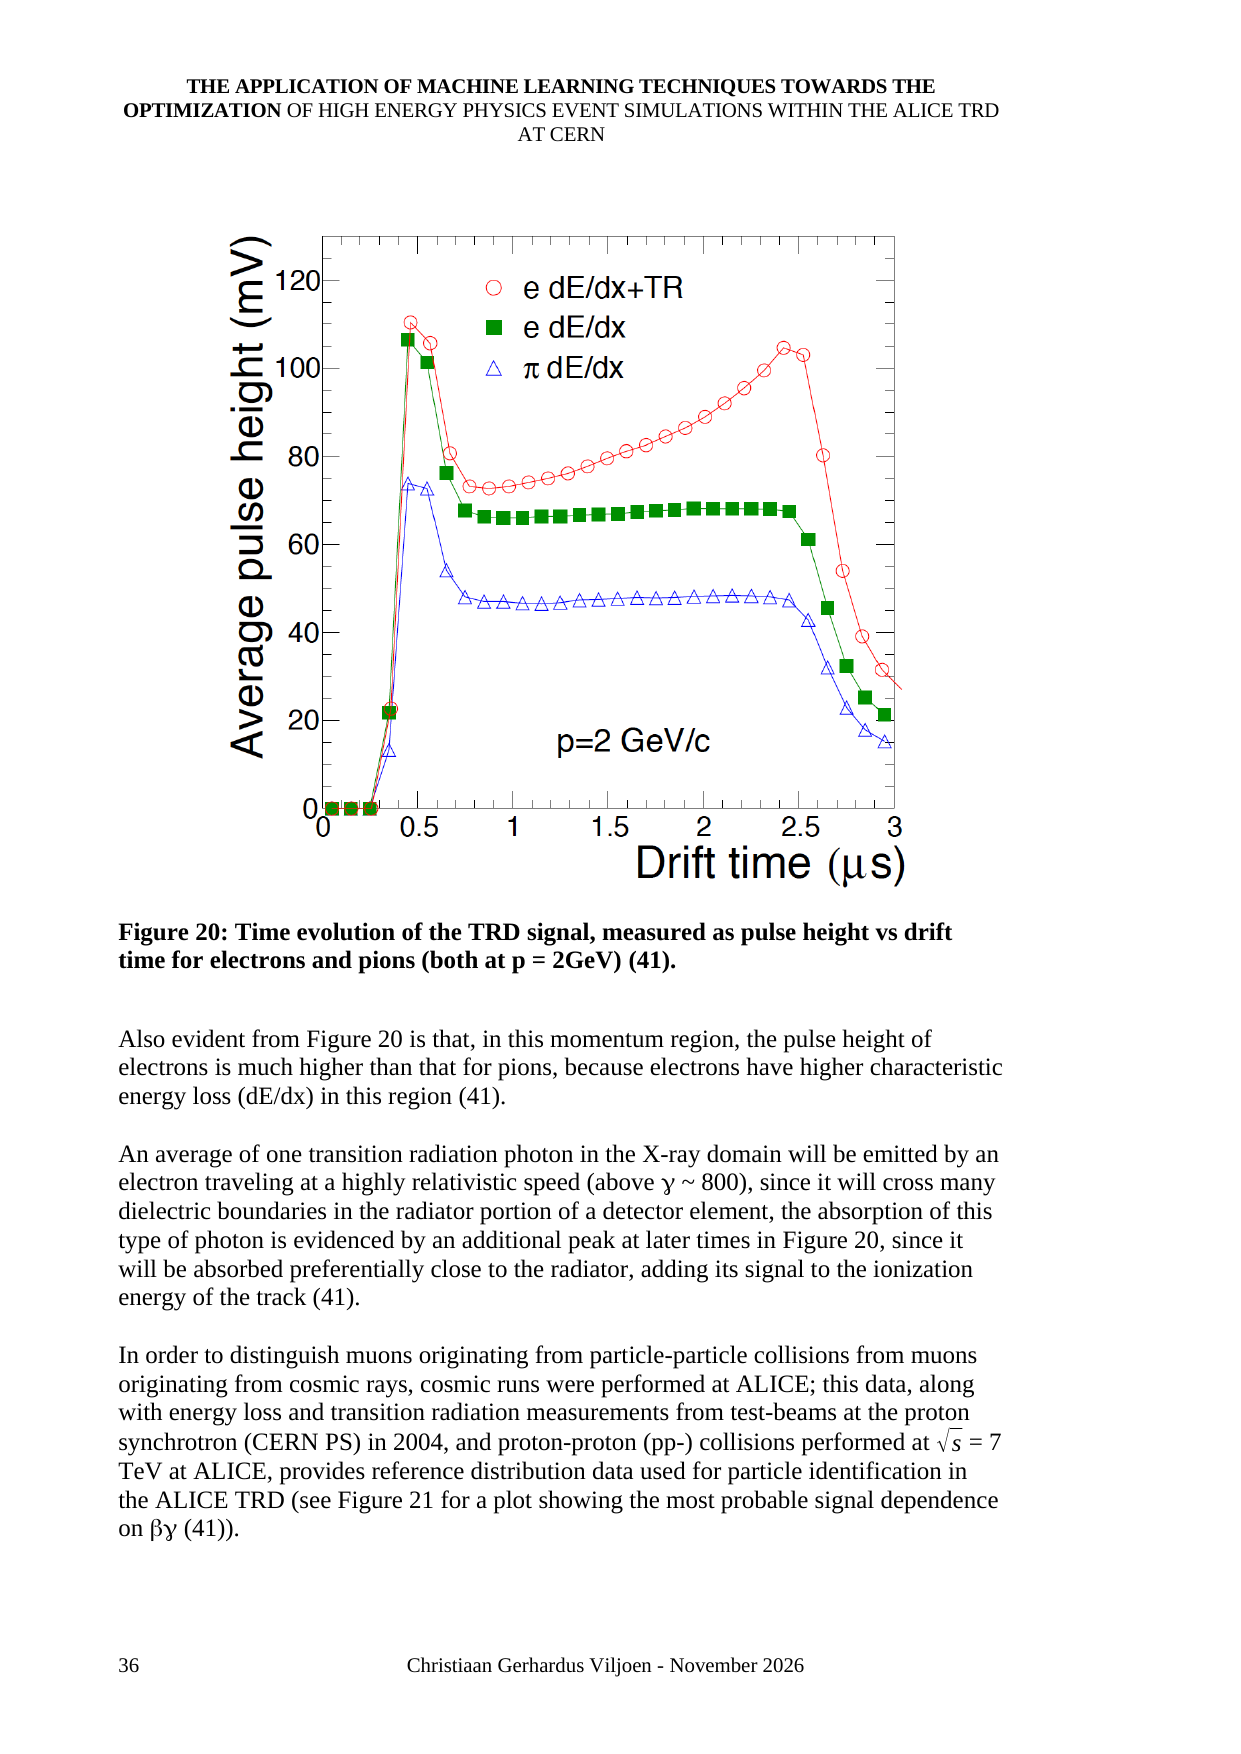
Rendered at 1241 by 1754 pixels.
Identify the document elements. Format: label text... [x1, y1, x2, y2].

text An average of one transition radiation photon in the X-ray domain will be emitted by an electron traveling at a highly relativistic speed (above ~ 800), since it will cross many dielectric boundaries in the radiator portion of a detector element, the absorption of this type of photon is evidenced by an additional peak at later times in Figure 19, since it will be absorbed preferentially close to the radiator, adding its signal to the ionization energy of the track . [118, 1139, 1004, 1311]
text Also evident from Figure 19 is that, in this momentum region, the pulse height of electrons is much higher than that for pions, because electrons have higher characteristic energy loss (dE/dx) in this region . [118, 1024, 1004, 1110]
text In order to distinguish muons originating from particle-particle collisions from muons originating from cosmic rays, cosmic runs were performed at ALICE; this data, along with energy loss and transition radiation measurements from test-beams at the proton synchrotron (CERN PS) in 2004, and proton-proton (pp-) collisions performed at = 7 TeV at ALICE, provides reference distribution data used for particle identification in the ALICE TRD (see Figure 20 for a plot showing the most probable signal dependence on ). [118, 1340, 1004, 1542]
text Figure 20: Time evolution of the TRD signal, measured as pulse height vs drift time for electrons and pions (both at p = 2GeV) . [118, 917, 1004, 974]
picture [118, 183, 1004, 917]
